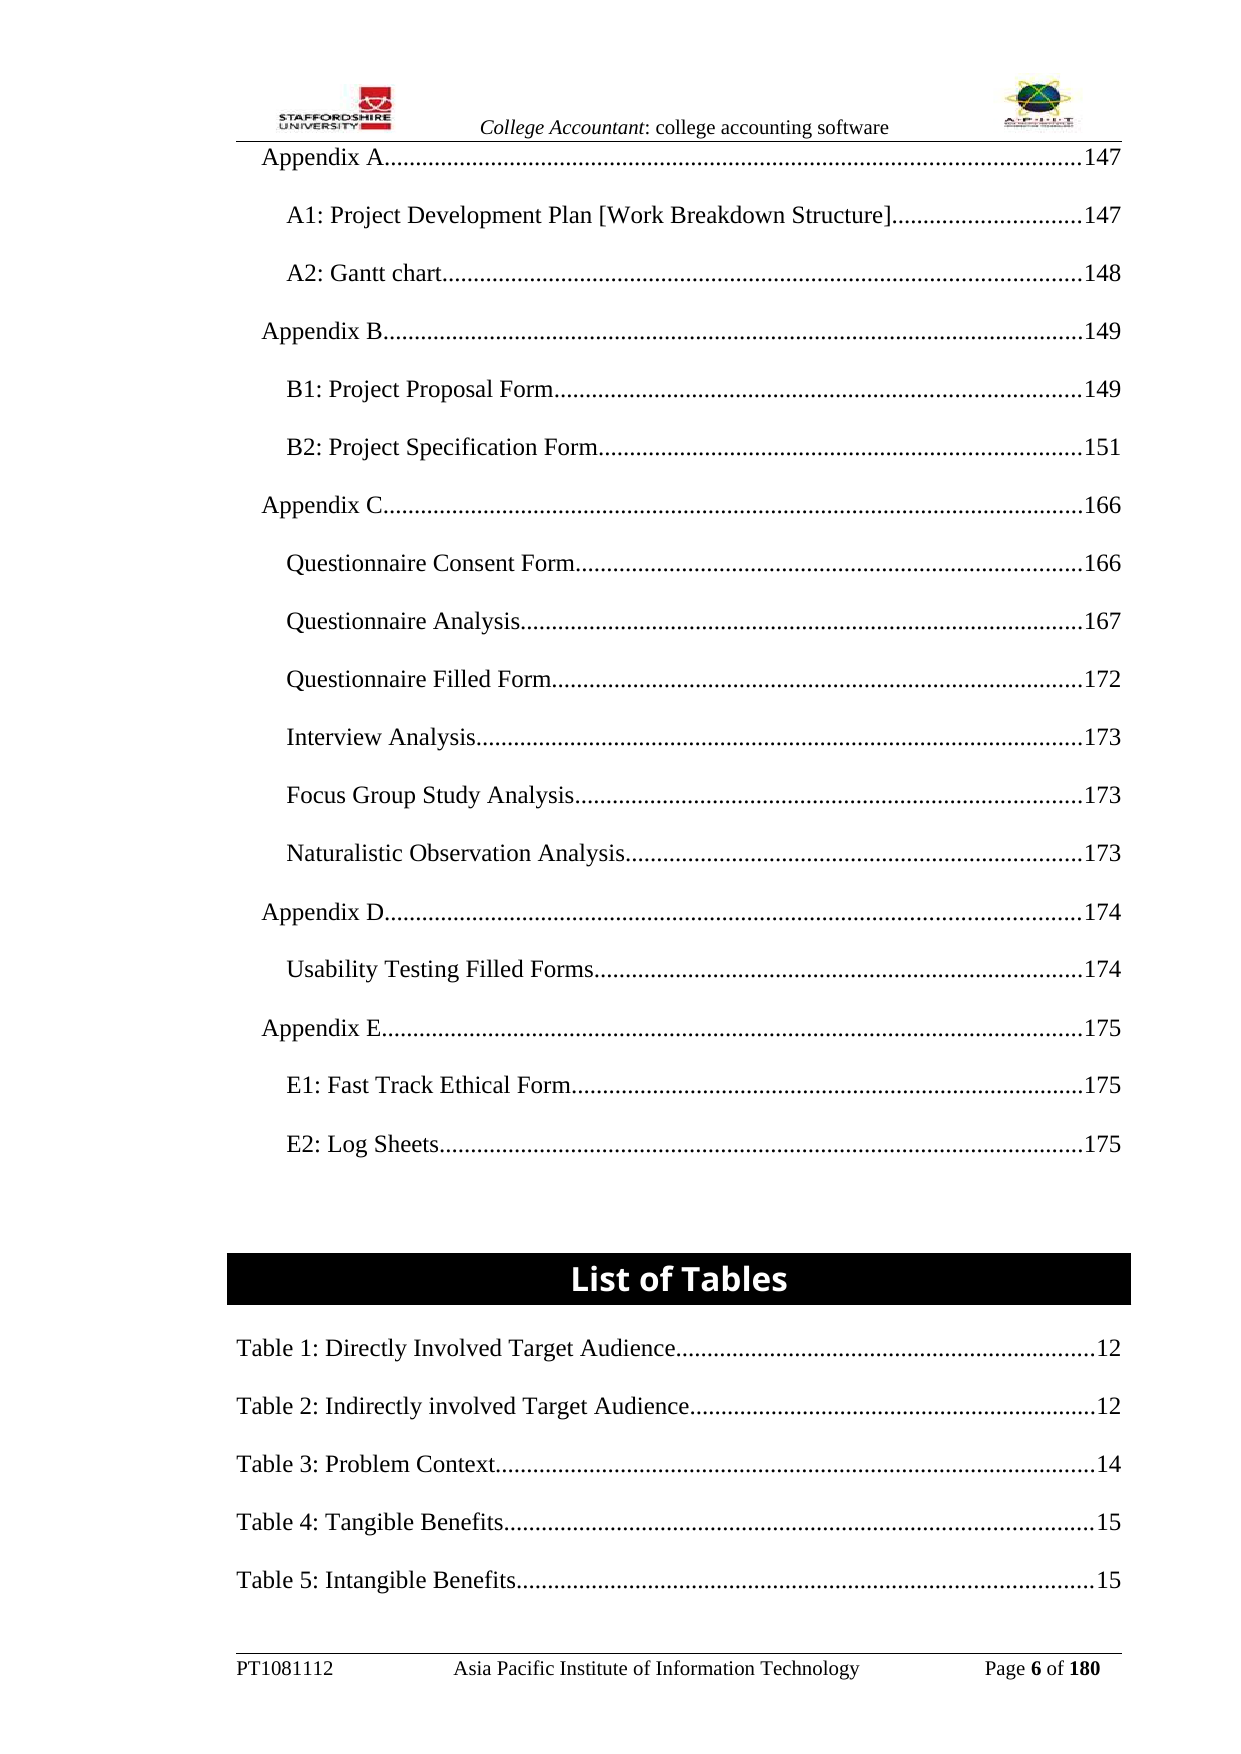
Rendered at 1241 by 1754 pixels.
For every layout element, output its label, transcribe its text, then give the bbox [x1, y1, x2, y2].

text Table 3: Problem Context 14 [236, 1449, 1122, 1478]
text Table 4: Tangible Benefits 15 [236, 1507, 1122, 1536]
picture [275, 84, 397, 135]
subtitle List of Tables [228, 1254, 1130, 1304]
text Table 2: Indirectly involved Target Audience 12 [236, 1391, 1122, 1420]
text Table 1: Directly Involved Target Audience 12 [236, 1333, 1122, 1362]
picture [993, 73, 1083, 135]
text Table 5: Intangible Benefits 15 [236, 1565, 1122, 1594]
